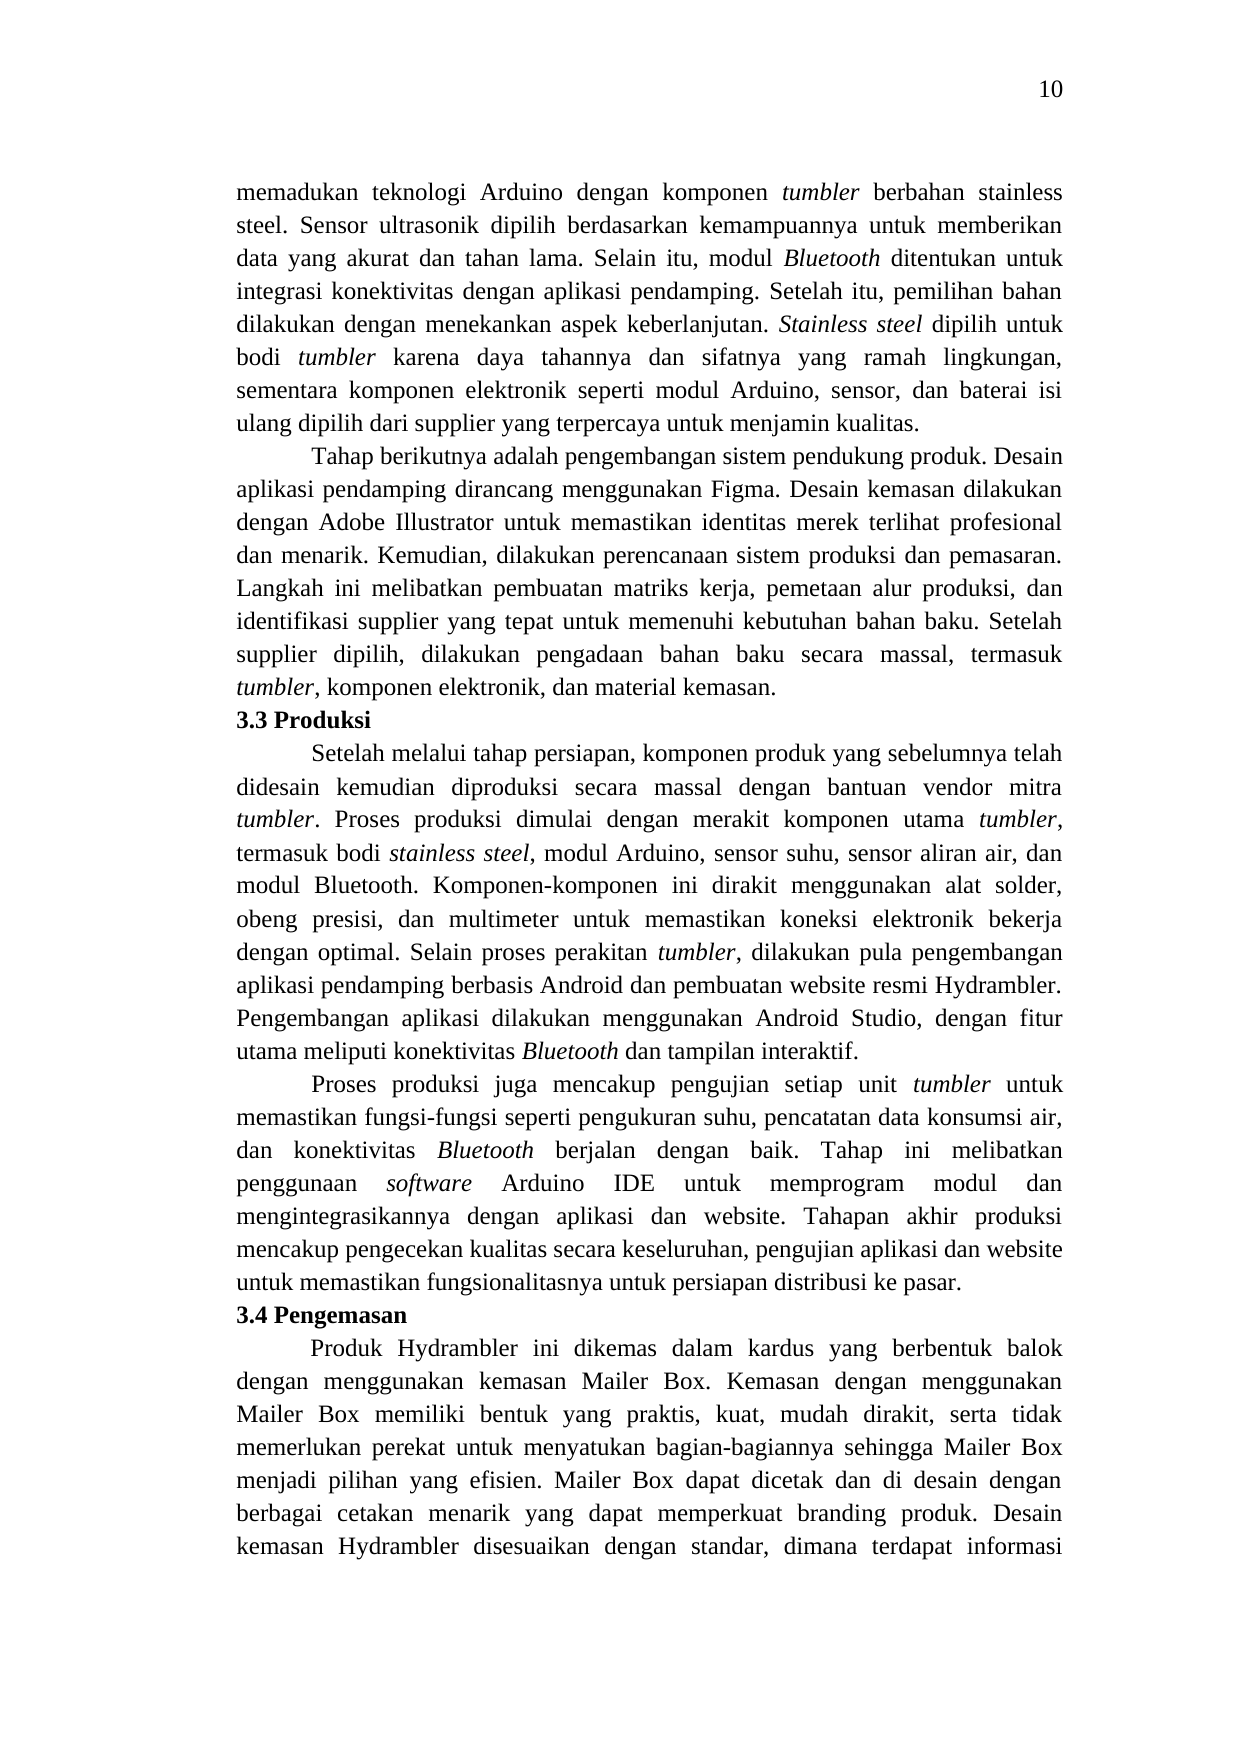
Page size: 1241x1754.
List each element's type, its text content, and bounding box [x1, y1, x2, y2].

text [236, 177, 1063, 437]
subtitle Produksi [236, 706, 1063, 734]
text Setelah melalui tahap persiapan, komponen produk yang sebelumnya telah didesain kemudian diproduksi secara massal dengan bantuan vendor mitra tumbler. Proses produksi dimulai dengan merakit komponen utama tumbler, termasuk bodi stainless steel, modul Arduino, sensor suhu, sensor aliran air, dan modul Bluetooth. Komponen-komponen ini dirakit menggunakan alat solder, obeng presisi, dan multimeter untuk memastikan koneksi elektronik bekerja dengan optimal. Selain proses perakitan tumbler, dilakukan pula pengembangan aplikasi pendamping berbasis Android dan pembuatan website resmi Hydrambler. Pengembangan aplikasi dilakukan menggunakan Android Studio, dengan fitur utama meliputi konektivitas Bluetooth dan tampilan interaktif. [236, 738, 1063, 1064]
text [236, 1333, 1063, 1560]
text Tahap berikutnya adalah pengembangan sistem pendukung produk. Desain aplikasi pendamping dirancang menggunakan Figma. Desain kemasan dilakukan dengan Adobe Illustrator untuk memastikan identitas merek terlihat profesional dan menarik. Kemudian, dilakukan perencanaan sistem produksi dan pemasaran. Langkah ini melibatkan pembuatan matriks kerja, pemetaan alur produksi, dan identifikasi supplier yang tepat untuk memenuhi kebutuhan bahan baku. Setelah supplier dipilih, dilakukan pengadaan bahan baku secara massal, termasuk tumbler, komponen elektronik, dan material kemasan. [236, 441, 1063, 701]
text Proses produksi juga mencakup pengujian setiap unit tumbler untuk memastikan fungsi-fungsi seperti pengukuran suhu, pencatatan data konsumsi air, dan konektivitas Bluetooth berjalan dengan baik. Tahap ini melibatkan penggunaan software Arduino IDE untuk memprogram modul dan mengintegrasikannya dengan aplikasi dan website. Tahapan akhir produksi mencakup pengecekan kualitas secara keseluruhan, pengujian aplikasi dan website untuk memastikan fungsionalitasnya untuk persiapan distribusi ke pasar. [236, 1069, 1063, 1296]
subtitle Pengemasan [236, 1300, 1063, 1329]
